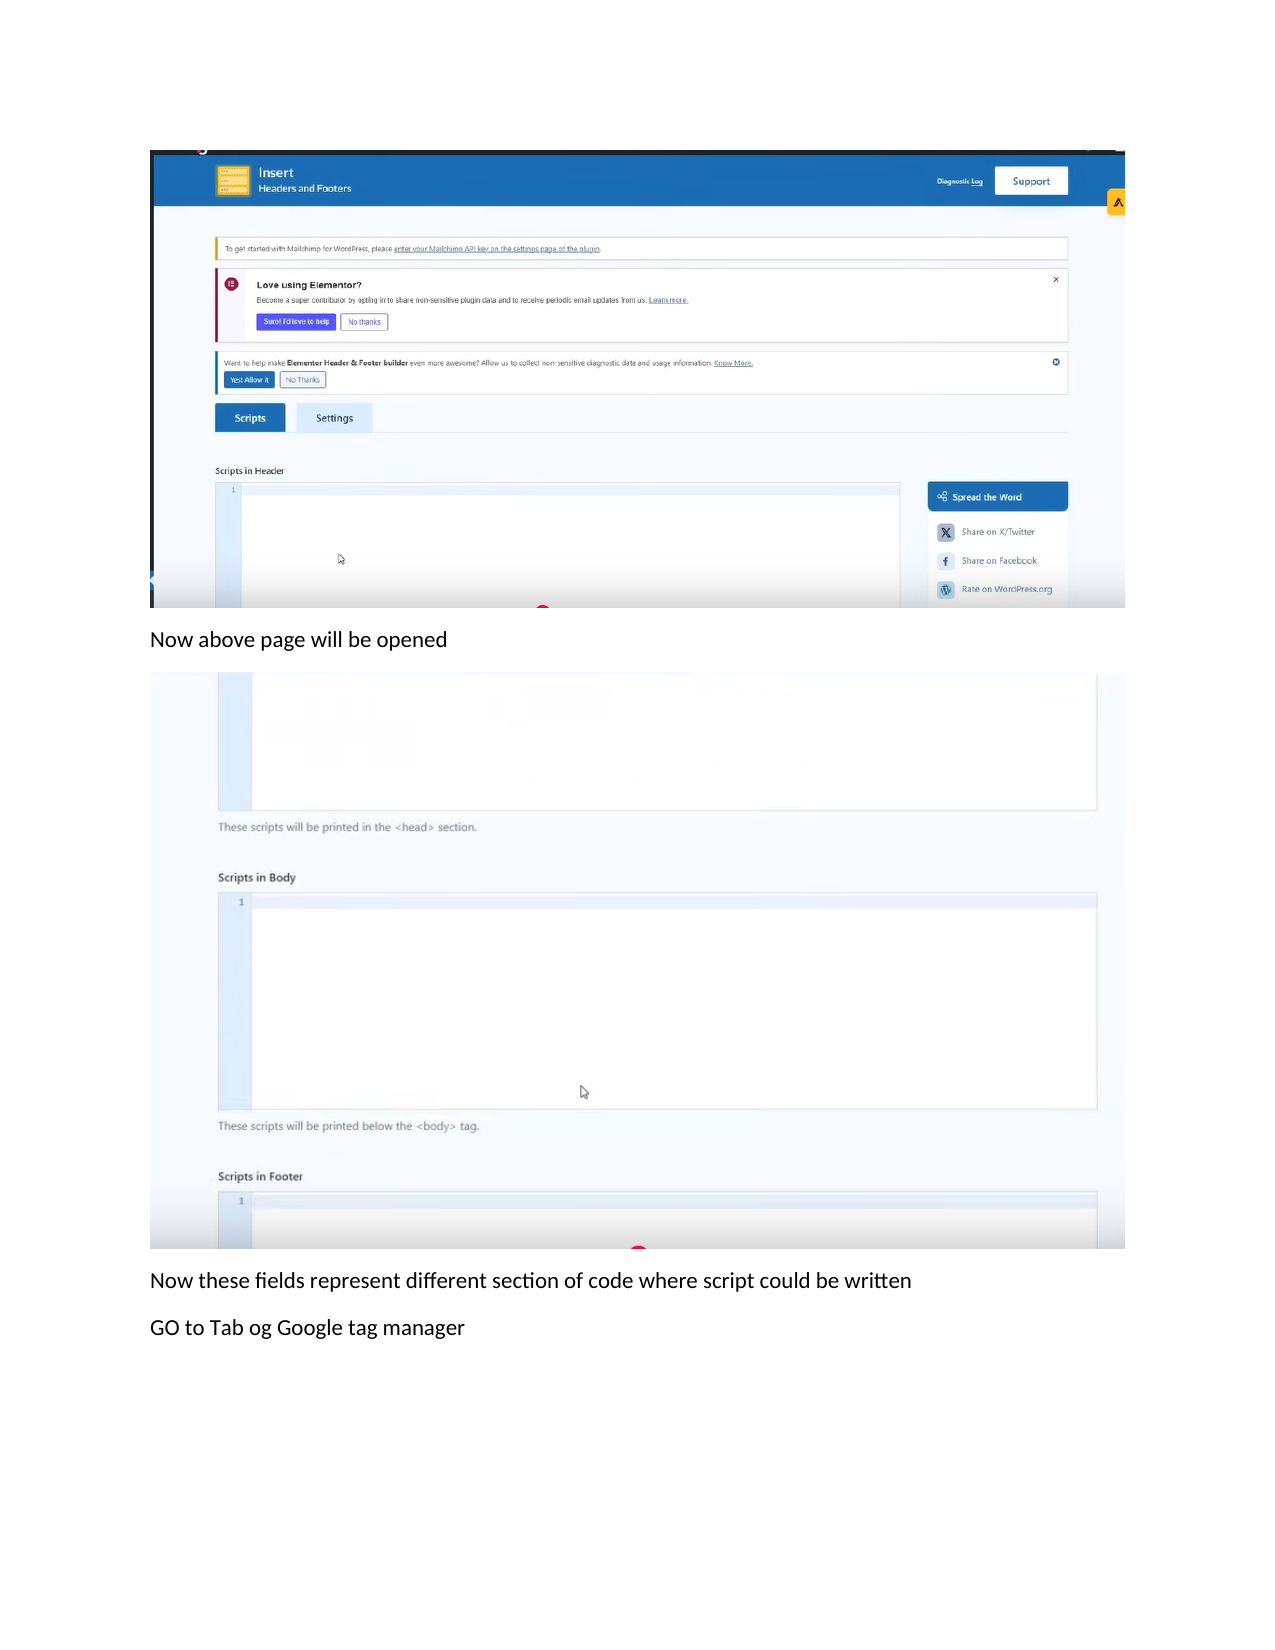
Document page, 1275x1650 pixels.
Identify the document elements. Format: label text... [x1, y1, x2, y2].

picture [150, 672, 1125, 1249]
picture [150, 150, 1125, 608]
text GO to Tab og Google tag manager [150, 1313, 1125, 1341]
text Now above page will be opened [150, 626, 1125, 654]
text Now these fields represent different section of code where script could be written [150, 1267, 1125, 1295]
